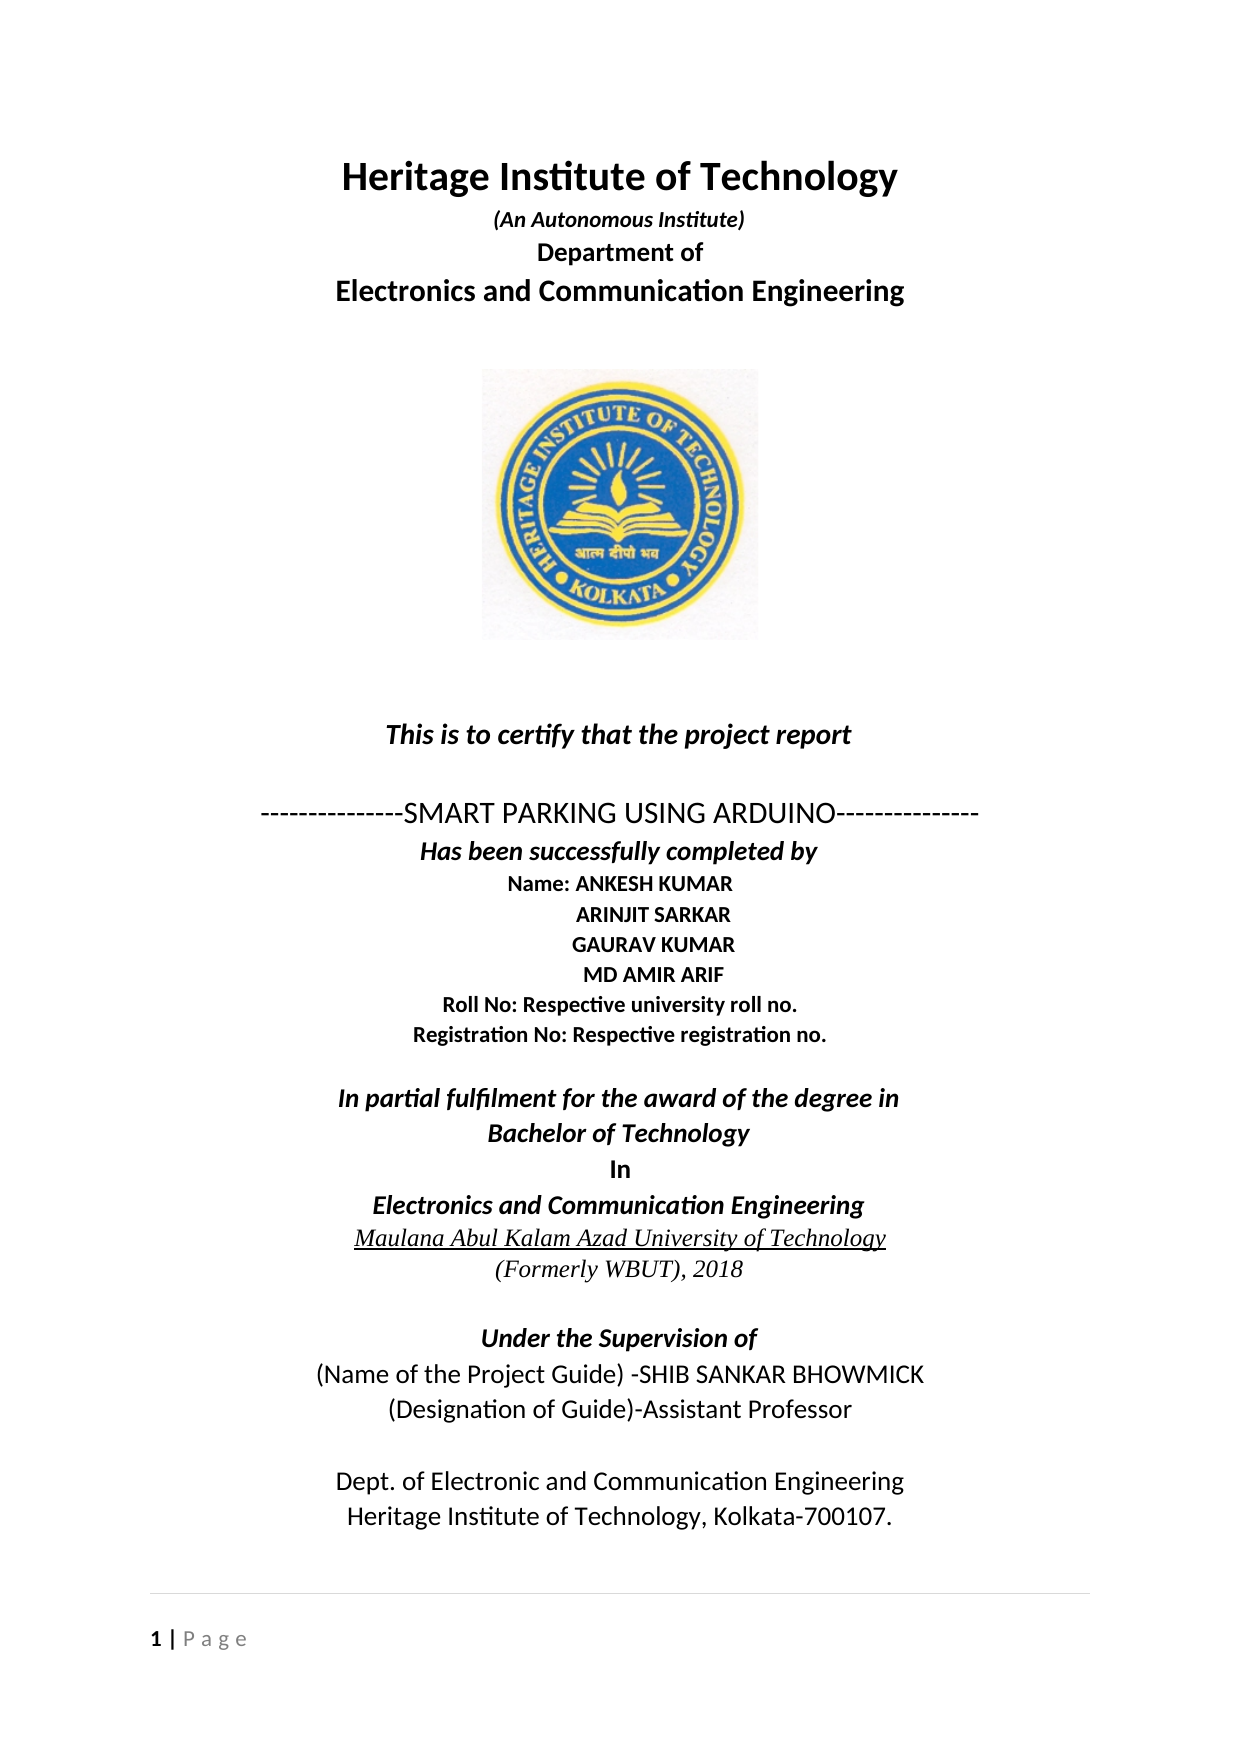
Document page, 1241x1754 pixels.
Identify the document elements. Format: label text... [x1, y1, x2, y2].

text Electronics and Communication Engineering [150, 1188, 1090, 1221]
text (Name of the Project Guide) -SHIB SANKAR BHOWMICK [150, 1357, 1090, 1390]
subtitle (Formerly WBUT), 2018 [150, 1254, 1090, 1283]
text Roll No: Respective university roll no. [150, 990, 1090, 1018]
text GAURAV KUMAR [150, 930, 1090, 958]
text Bachelor of Technology [150, 1117, 1090, 1150]
text Electronics and Communication Engineering [150, 271, 1090, 309]
text Name: ANKESH KUMAR [150, 869, 1090, 898]
text (An Autonomous Institute) [150, 205, 1090, 233]
text This is to certify that the project report [150, 716, 1090, 752]
text Under the Supervision of [150, 1321, 1090, 1354]
text Heritage Institute of Technology, Kolkata-700107. [150, 1499, 1090, 1532]
subtitle Maulana Abul Kalam Azad University of Technology [150, 1223, 1090, 1252]
text Dept. of Electronic and Communication Engineering [150, 1464, 1090, 1497]
text In [150, 1152, 1090, 1185]
text ---------------SMART PARKING USING ARDUINO--------------- [150, 793, 1090, 831]
picture [481, 369, 759, 640]
text Heritage Institute of Technology [150, 150, 1090, 201]
text In partial fulfilment for the award of the degree in [150, 1081, 1090, 1114]
text ARINJIT SARKAR [150, 900, 1090, 928]
text Has been successfully completed by [150, 834, 1090, 867]
text Department of [150, 235, 1090, 268]
text (Designation of Guide)-Assistant Professor [150, 1392, 1090, 1426]
text Registration No: Respective registration no. [150, 1021, 1090, 1049]
text MD AMIR ARIF [150, 960, 1090, 988]
